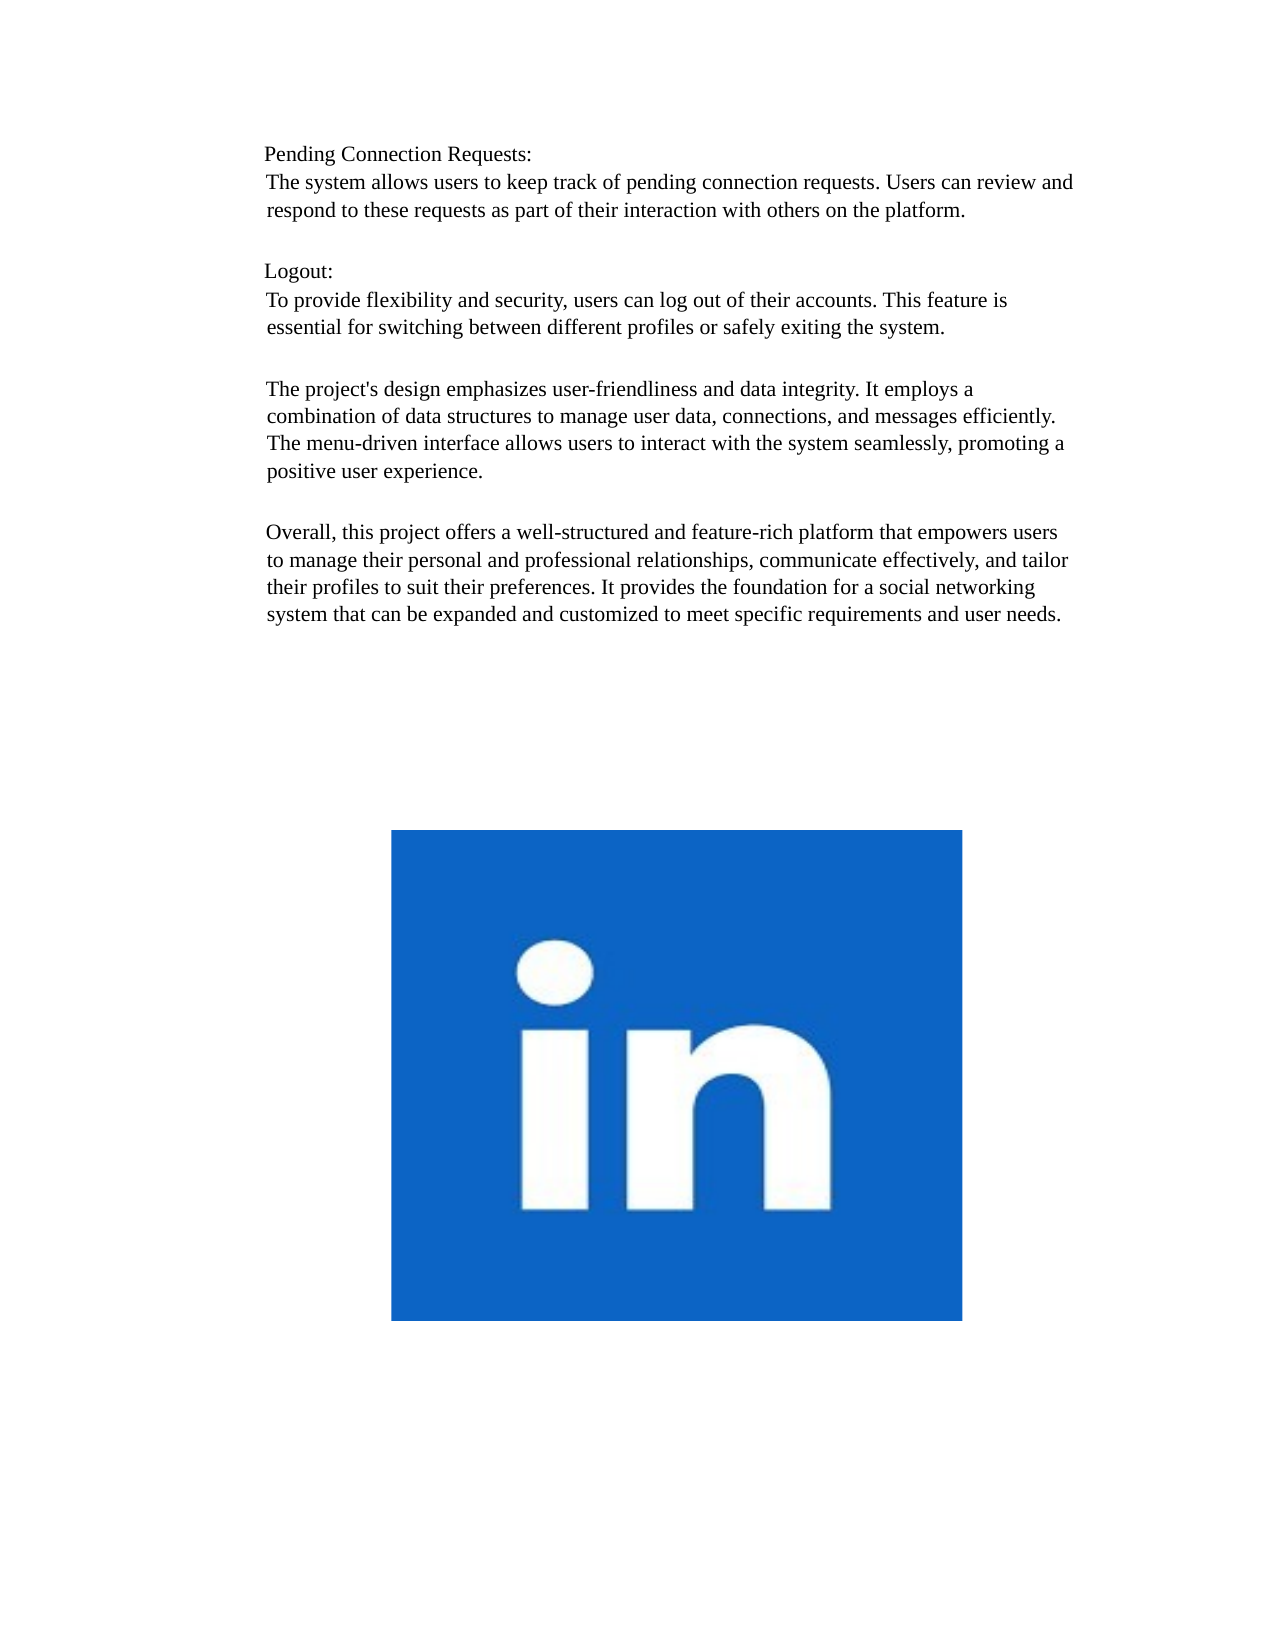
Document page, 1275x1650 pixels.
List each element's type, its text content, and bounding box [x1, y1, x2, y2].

text The project's design emphasizes user-friendliness and data integrity. It employs a combination of data structures to manage user data, connections, and messages efficiently. The menu-driven interface allows users to interact with the system seamlessly, promoting a positive user experience. [266, 376, 1079, 483]
text To provide flexibility and security, users can log out of their accounts. This feature is essential for switching between different profiles or safely exiting the system. [266, 287, 1079, 339]
text Logout: [264, 258, 1087, 283]
picture [391, 830, 963, 1321]
text Pending Connection Requests: [264, 141, 1087, 166]
text Overall, this project offers a well-structured and feature-rich platform that empowers users to manage their personal and professional relationships, communicate effectively, and tailor their profiles to suit their preferences. It provides the foundation for a social networking system that can be expanded and customized to meet specific requirements and user needs. [266, 519, 1079, 627]
text The system allows users to keep track of pending connection requests. Users can review and respond to these requests as part of their interaction with others on the platform. [266, 169, 1079, 222]
